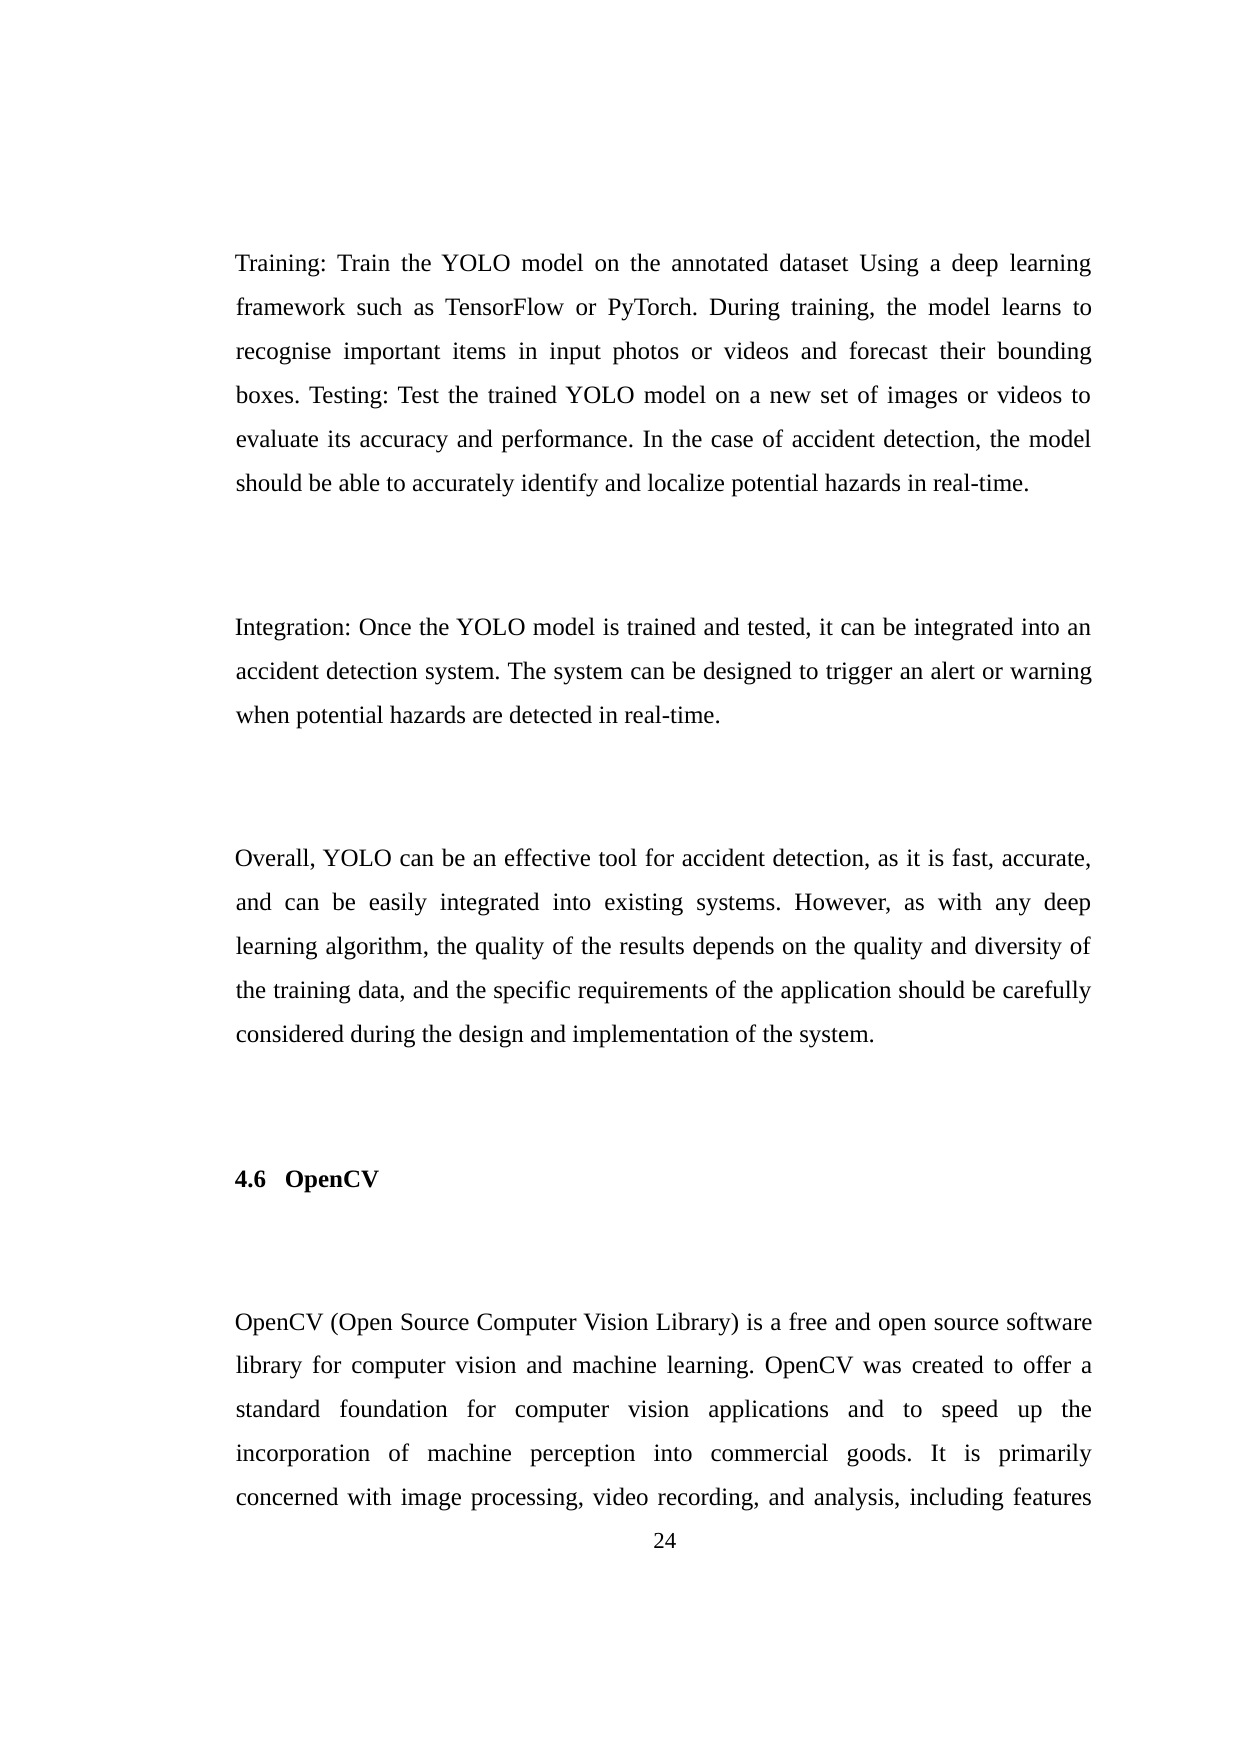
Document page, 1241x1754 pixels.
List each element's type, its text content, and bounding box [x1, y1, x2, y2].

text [234, 1307, 1093, 1511]
subtitle 4.6 OpenCV [234, 1164, 992, 1192]
text Overall, YOLO can be an effective tool for accident detection, as it is fast, accurate, and can be easily integrated into existing systems. However, as with any deep learning algorithm, the quality of the results depends on the quality and diversity of the training data, and the specific requirements of the application should be carefully considered during the design and implementation of the system. [234, 843, 1093, 1048]
text Training: Train the YOLO model on the annotated dataset Using a deep learning framework such as TensorFlow or PyTorch. During training, the model learns to recognise important items in input photos or videos and forecast their bounding boxes. Testing: Test the trained YOLO model on a new set of images or videos to evaluate its accuracy and performance. In the case of accident detection, the model should be able to accurately identify and localize potential hazards in real-time. [234, 248, 1093, 497]
text Integration: Once the YOLO model is trained and tested, it can be integrated into an accident detection system. The system can be designed to trigger an alert or warning when potential hazards are detected in real-time. [234, 612, 1093, 728]
